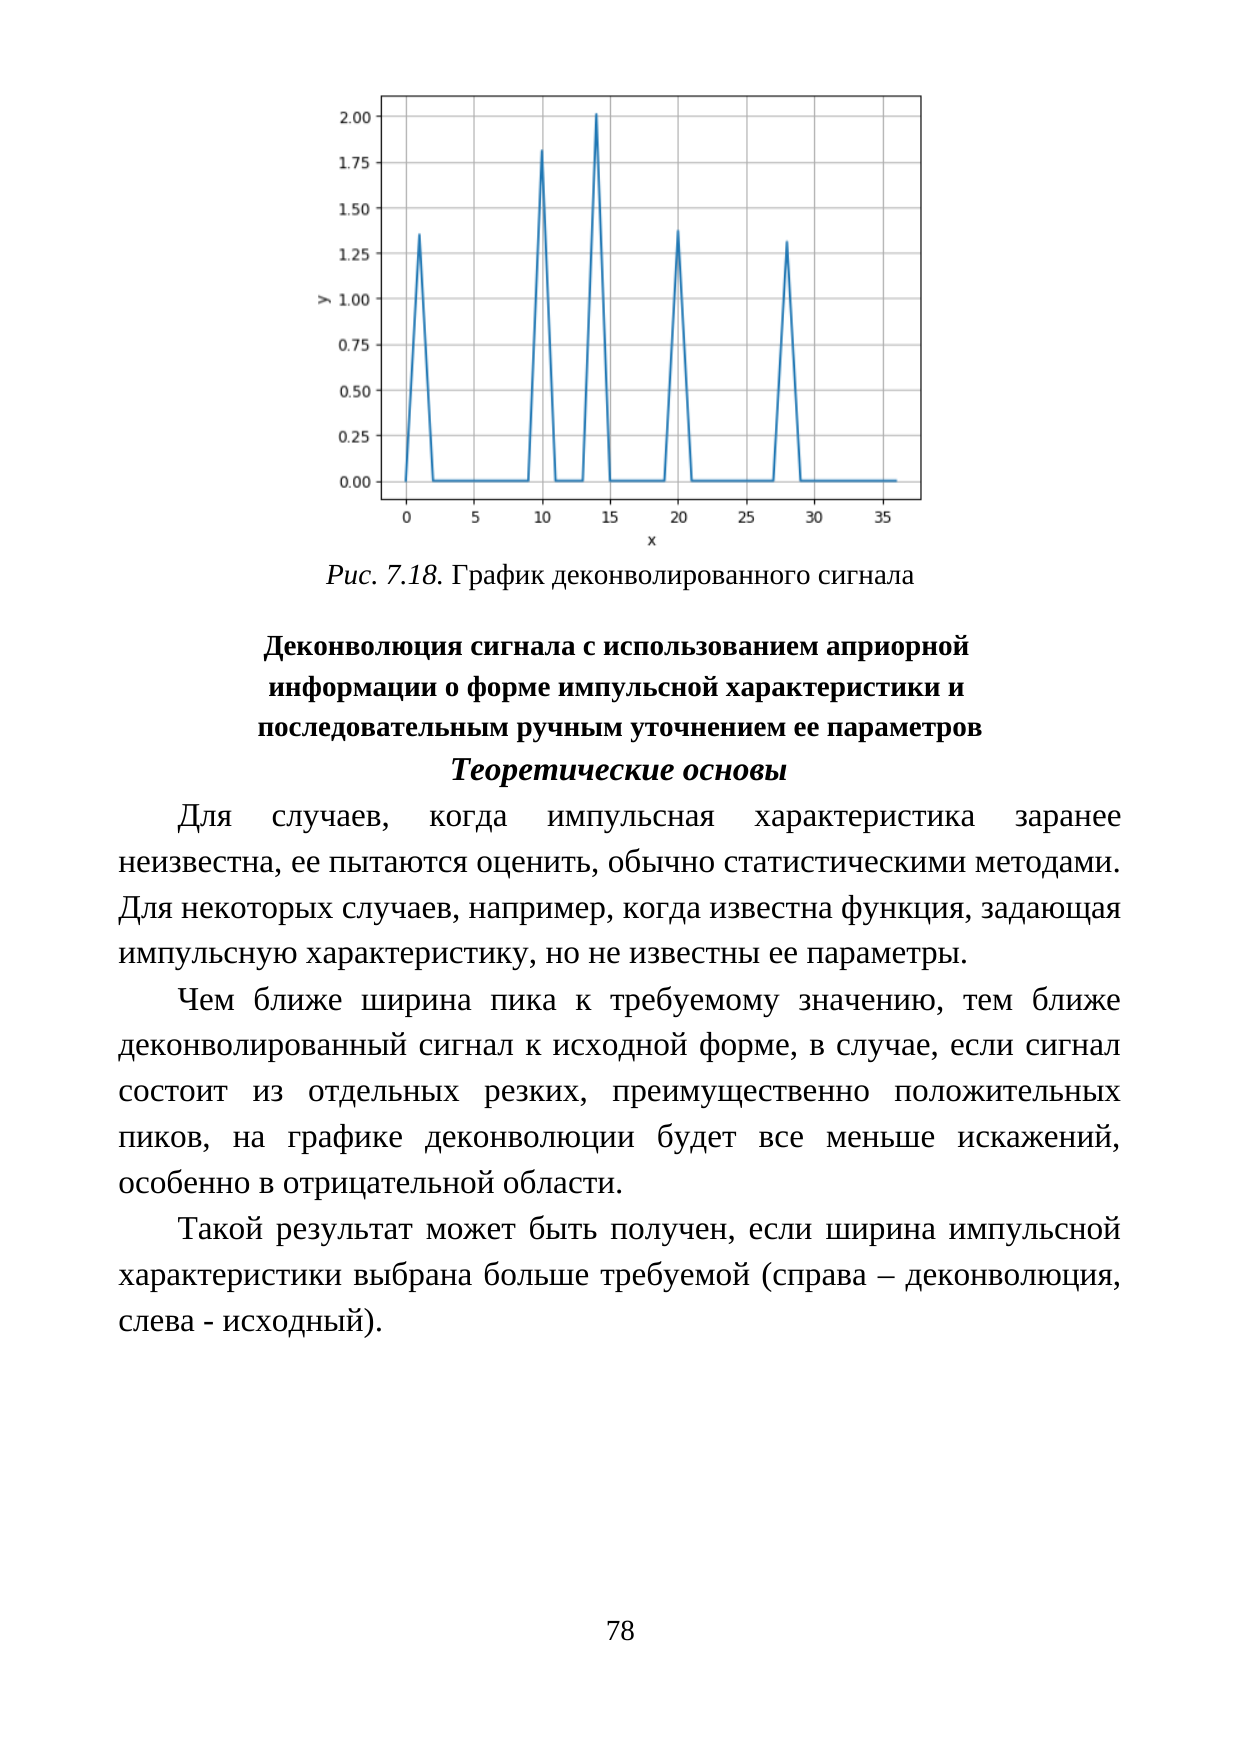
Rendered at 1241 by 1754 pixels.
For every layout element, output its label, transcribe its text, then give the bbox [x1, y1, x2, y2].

text Теоретические основы [118, 749, 1122, 787]
text Такой результат может быть получен, если ширина импульсной характеристики выбрана больше требуемой (справа – деконволюция, слева - исходный). [118, 1208, 1122, 1339]
text Чем ближе ширина пика к требуемому значению, тем ближе деконволированный сигнал к исходной форме, в случае, если сигнал состоит из отдельных резких, преимущественно положительных пиков, на графике деконволюции будет все меньше искажений, особенно в отрицательной области. [118, 979, 1122, 1201]
text Для случаев, когда импульсная характеристика заранее неизвестна, ее пытаются оценить, обычно статистическими методами. Для некоторых случаев, например, когда известна функция, задающая импульсную характеристику, но не известны ее параметры. [118, 795, 1122, 971]
picture [302, 88, 938, 558]
text Рис. 7.18. График деконволированного сигнала [118, 557, 1122, 591]
text Деконволюция сигнала с использованием априорной информации о форме импульсной характеристики и последовательным ручным уточнением ее параметров [118, 628, 1122, 742]
